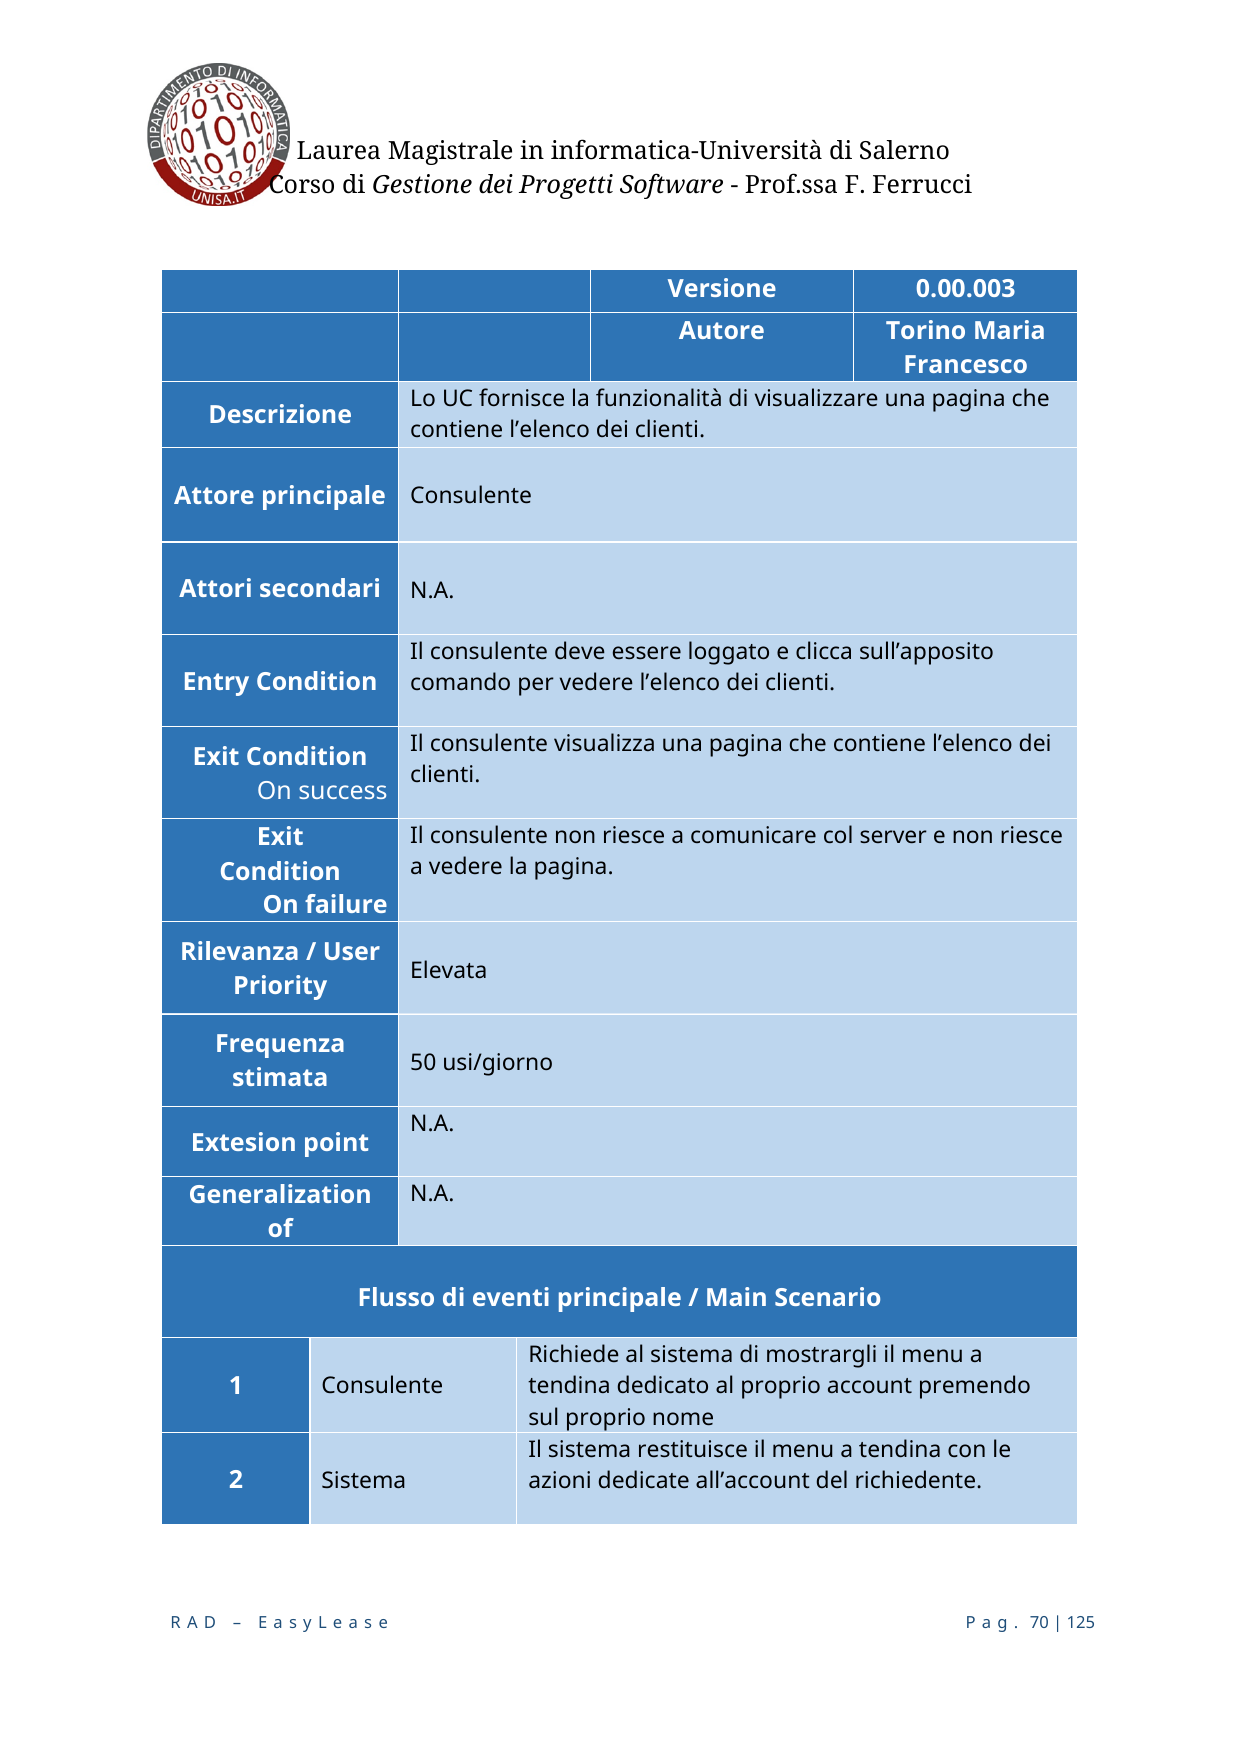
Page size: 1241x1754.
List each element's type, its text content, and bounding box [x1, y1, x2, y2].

table_cell Lo UC fornisce la funzionalità di visualizzare una pagina che contiene l’elenco dei clienti. [399, 382, 1077, 447]
table_cell Richiede al sistema di mostrargli il menu a tendina dedicato al proprio account premendo sul proprio nome [517, 1338, 1077, 1432]
table_cell Exit Condition On success [162, 727, 398, 818]
table_cell [399, 313, 590, 381]
table_cell Attori secondari [162, 543, 398, 634]
table_cell Autore [591, 313, 853, 381]
table_cell Attore principale [162, 448, 398, 541]
table_cell Sistema [311, 1433, 516, 1524]
table_cell Rilevanza / User Priority [162, 922, 398, 1013]
table_cell Frequenza stimata [162, 1015, 398, 1106]
table_cell N.A. [399, 1177, 1077, 1245]
table_cell Extesion point [162, 1107, 398, 1176]
table_cell Generalization of [162, 1177, 398, 1245]
table_cell 50 usi/giorno [399, 1015, 1077, 1106]
table_cell 1 [162, 1338, 309, 1432]
table_cell Il sistema restituisce il menu a tendina con le azioni dedicate all’account del richiedente. [517, 1433, 1077, 1524]
table_cell N.A. [399, 543, 1077, 634]
table_cell Descrizione [162, 382, 398, 447]
table_cell Elevata [399, 922, 1077, 1013]
table_cell [162, 313, 398, 381]
table_cell Torino Maria Francesco [854, 313, 1077, 381]
table_cell Versione [591, 270, 853, 312]
table_cell Il consulente non riesce a comunicare col server e non riesce a vedere la pagina. [399, 819, 1077, 921]
table_cell Consulente [311, 1338, 516, 1432]
table_cell N.A. [399, 1107, 1077, 1176]
table_cell Consulente [399, 448, 1077, 541]
table_cell Flusso di eventi principale / Main Scenario [162, 1246, 1077, 1337]
table_cell Exit Condition On failure [162, 819, 398, 921]
table_cell Entry Condition [162, 635, 398, 726]
table_cell Il consulente visualizza una pagina che contiene l’elenco dei clienti. [399, 727, 1077, 818]
picture [147, 63, 290, 206]
table_cell Il consulente deve essere loggato e clicca sull’apposito comando per vedere l’elenco dei clienti. [399, 635, 1077, 726]
table_cell [162, 270, 398, 312]
table_cell 2 [162, 1433, 309, 1524]
table_cell 0.00.003 [854, 270, 1077, 312]
table_cell [399, 270, 590, 312]
